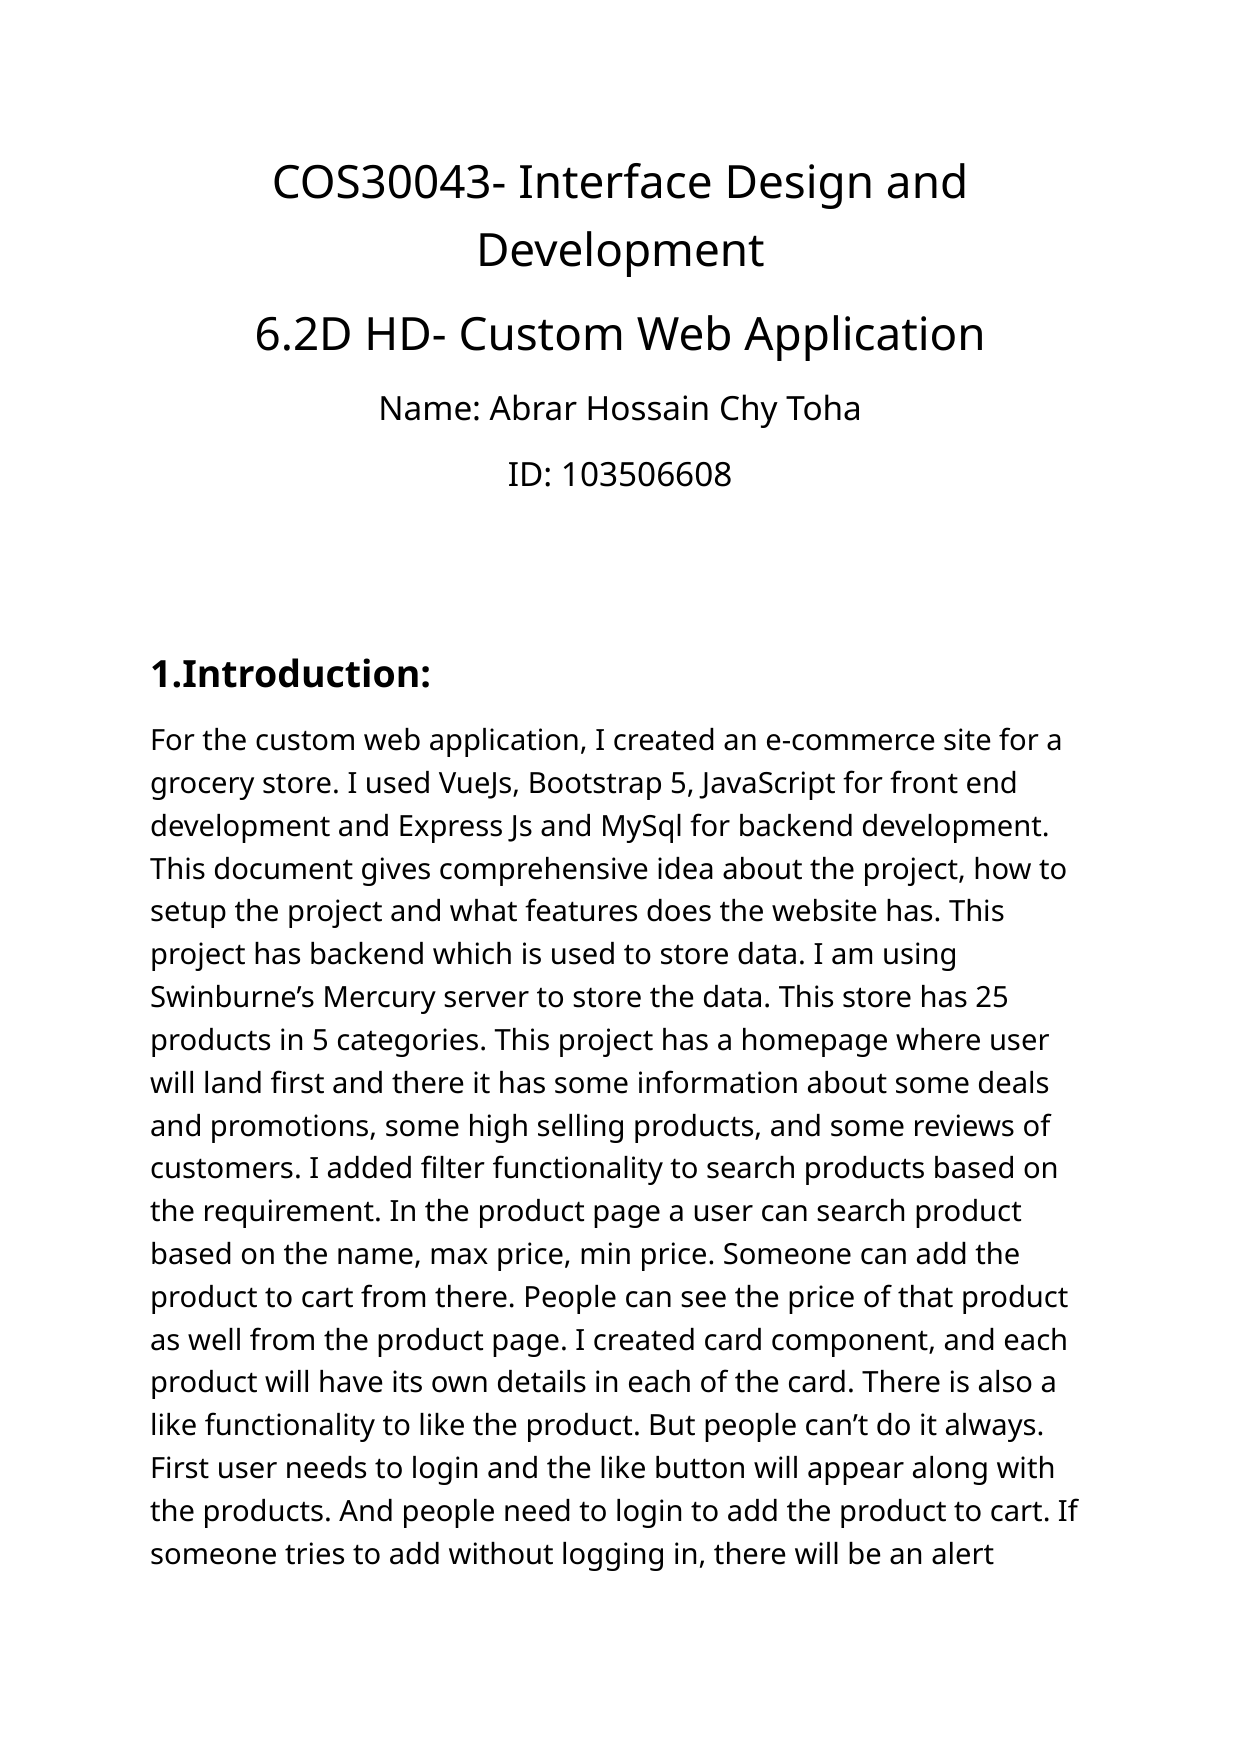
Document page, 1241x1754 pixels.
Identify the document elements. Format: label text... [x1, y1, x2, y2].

text 1.Introduction: [150, 648, 1090, 699]
text Name: Abrar Hossain Chy Toha [150, 385, 1090, 431]
text 6.2D HD- Custom Web Application [150, 301, 1090, 364]
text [150, 719, 1090, 1573]
text ID: 103506608 [150, 451, 1090, 496]
text COS30043- Interface Design and Development [150, 150, 1090, 280]
